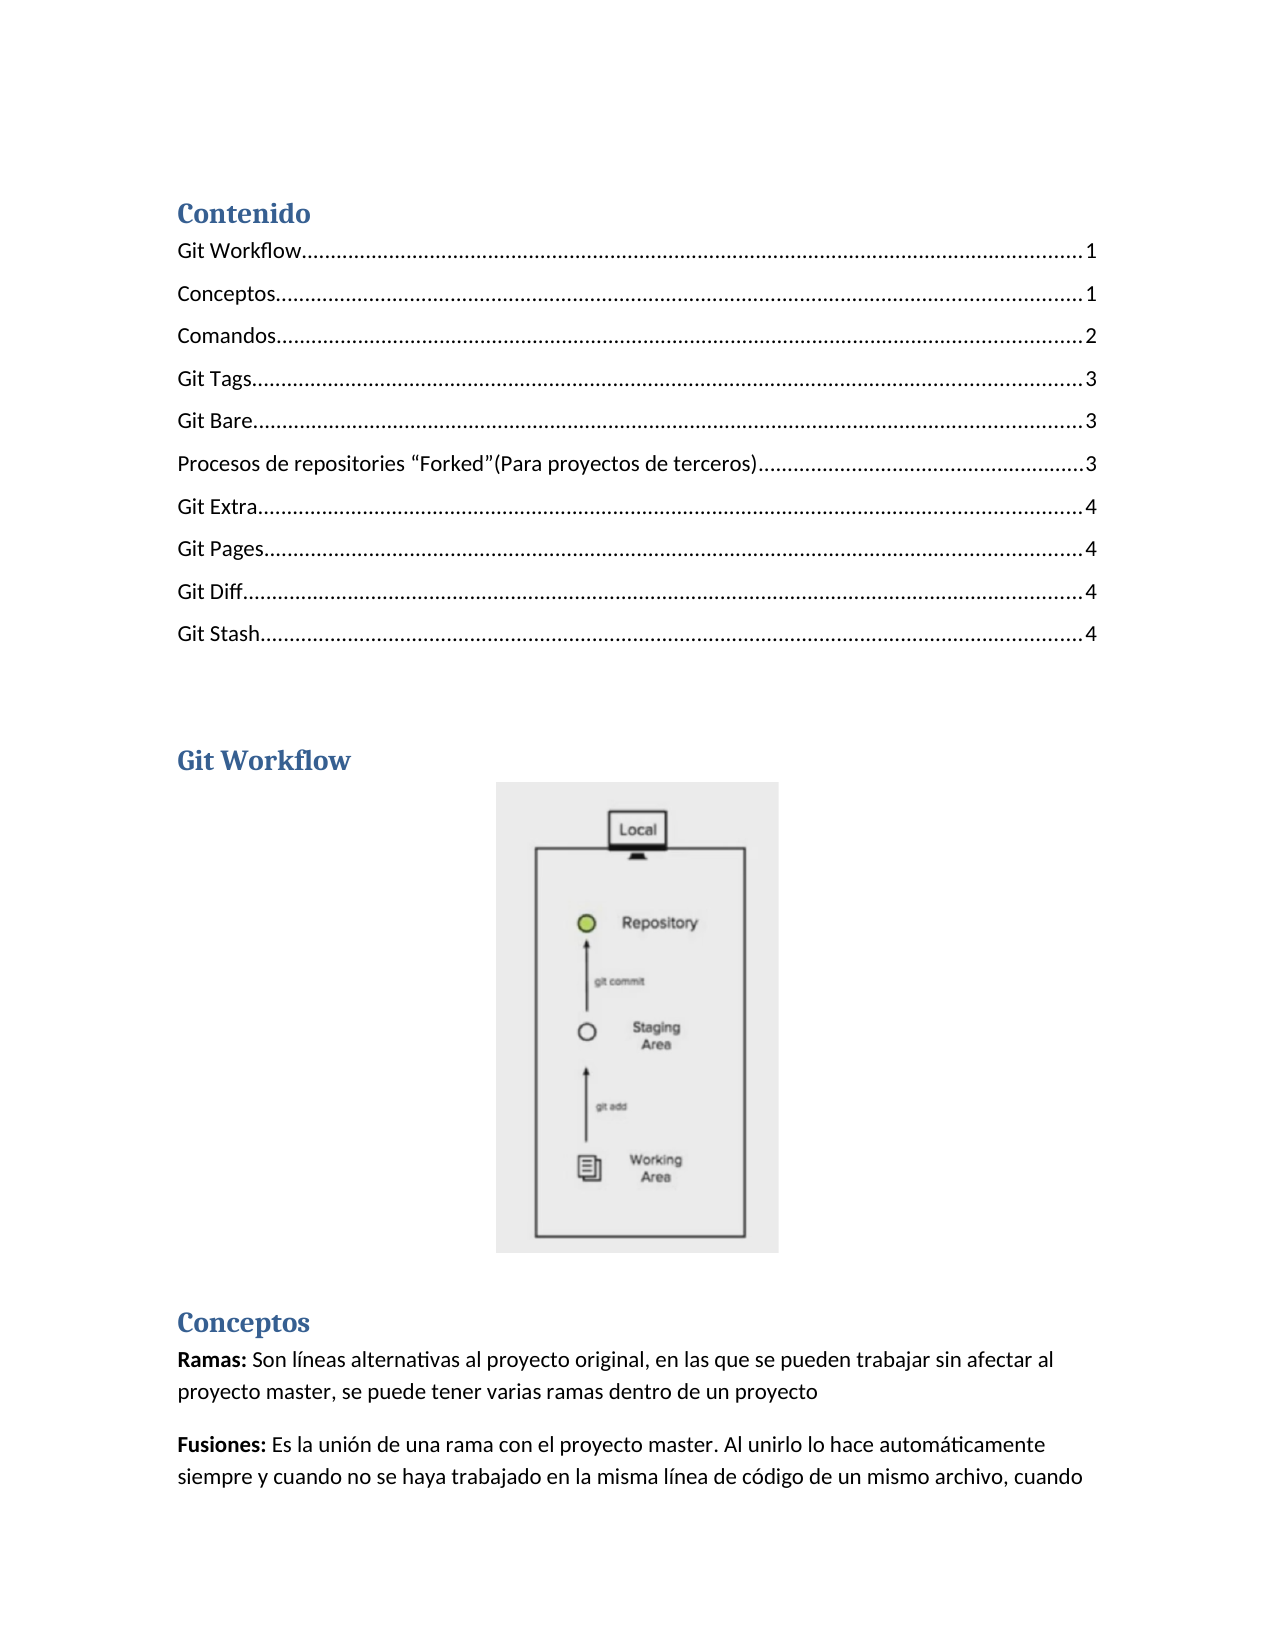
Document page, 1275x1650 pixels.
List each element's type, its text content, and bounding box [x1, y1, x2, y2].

picture [496, 782, 779, 1253]
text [177, 1430, 1098, 1491]
subtitle Git Workflow [177, 744, 1098, 778]
text Ramas: Son líneas alternativas al proyecto original, en las que se pueden trabajar sin afectar al proyecto master, se puede tener varias ramas dentro de un proyecto [177, 1345, 1098, 1405]
subtitle Conceptos [177, 1307, 1098, 1340]
